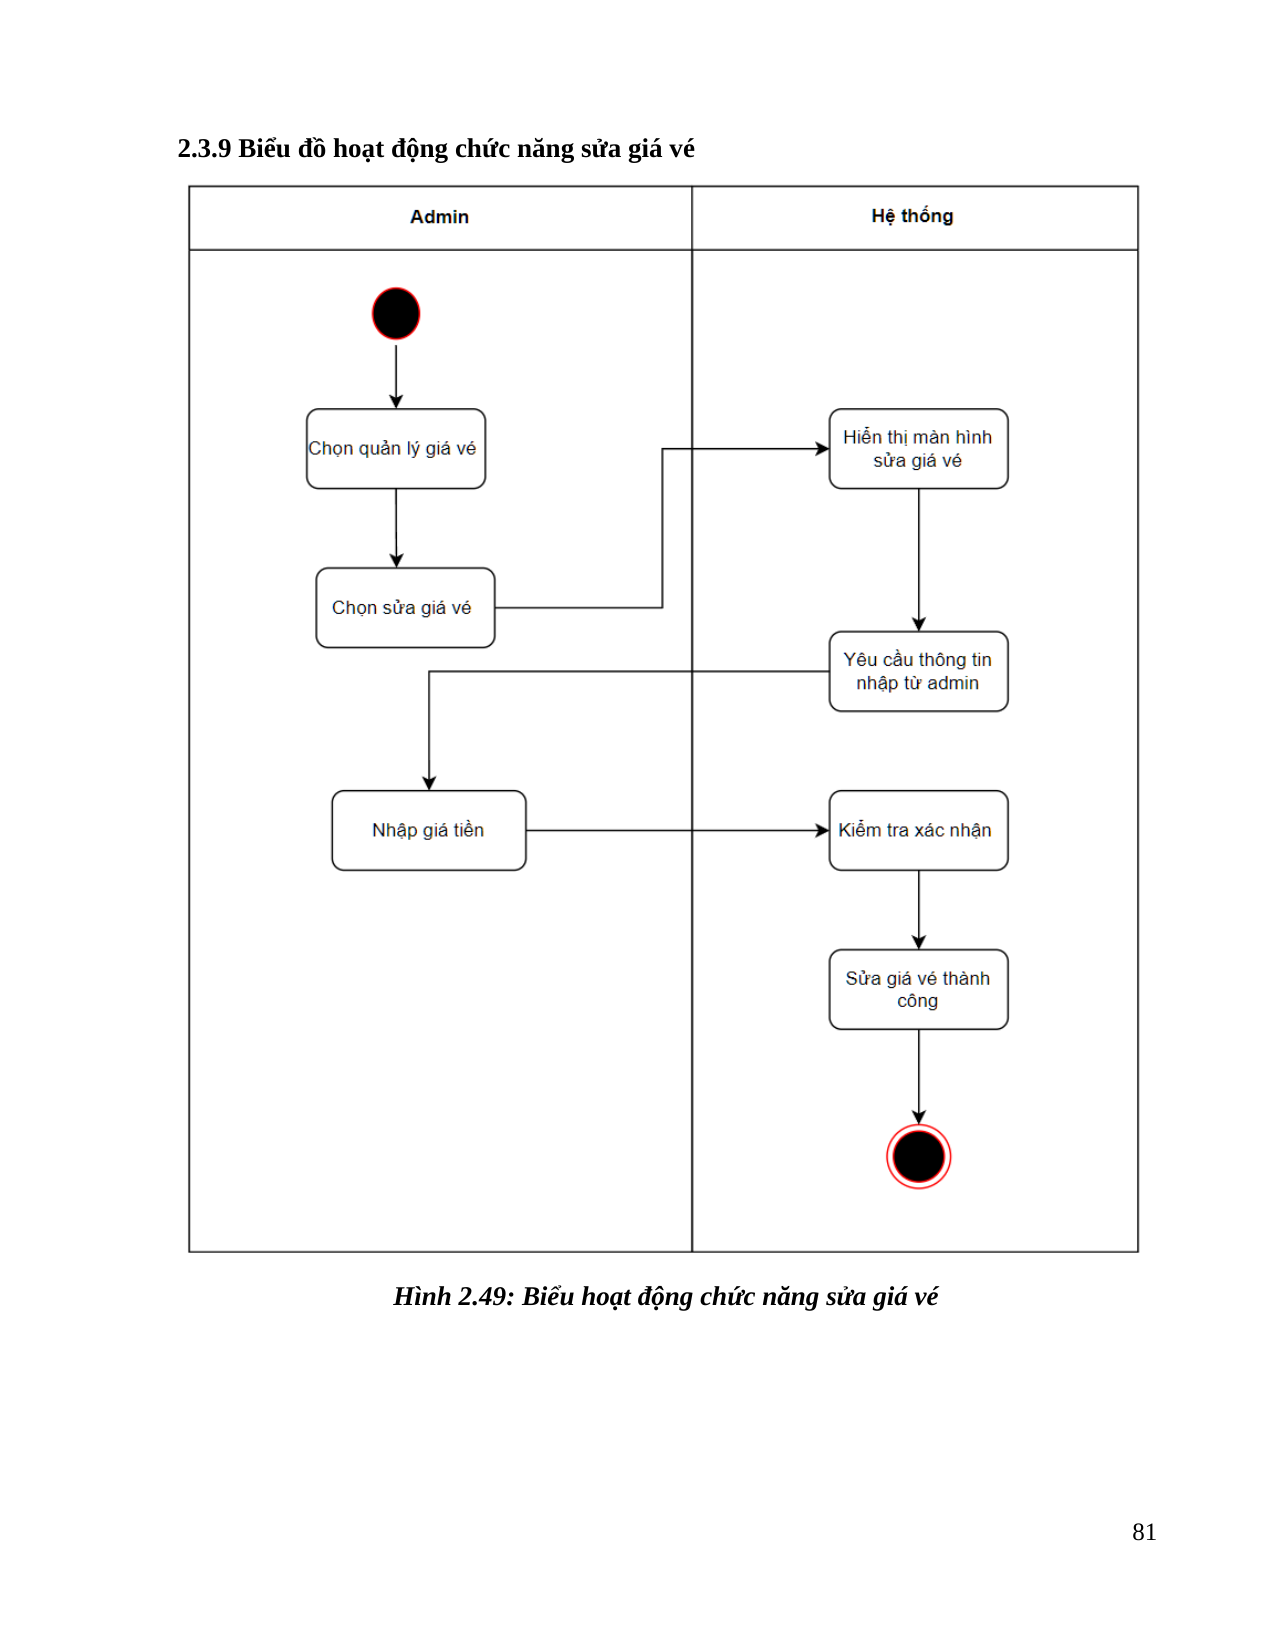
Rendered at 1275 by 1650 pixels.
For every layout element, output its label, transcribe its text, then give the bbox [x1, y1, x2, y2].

text Hình 2.49: Biểu hoạt động chức năng sửa giá vé [177, 1280, 1157, 1311]
subtitle 2.3.9 Biểu đồ hoạt động chức năng sửa giá vé [177, 132, 1157, 164]
picture [177, 179, 1157, 1266]
